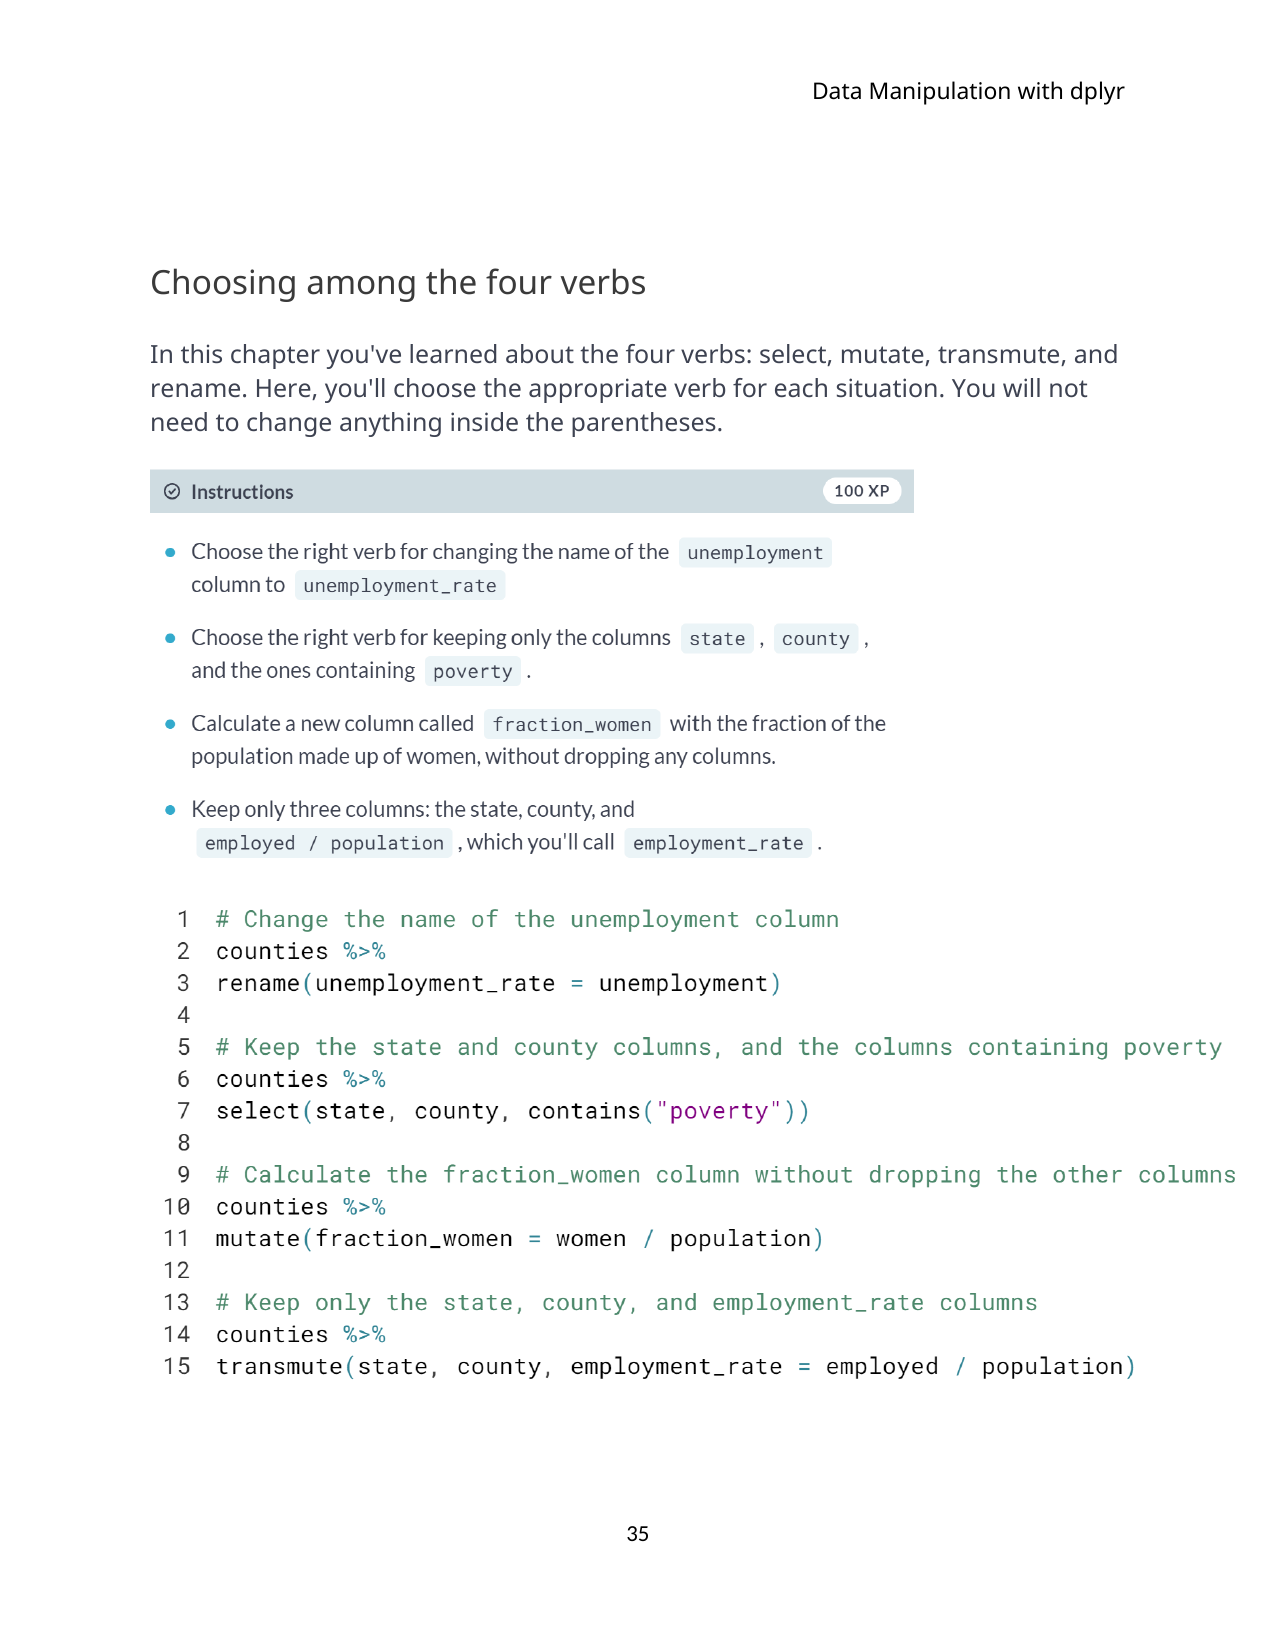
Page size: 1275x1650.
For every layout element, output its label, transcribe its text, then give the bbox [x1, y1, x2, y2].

picture [150, 467, 914, 869]
subtitle Choosing among the four verbs [150, 258, 1125, 304]
picture [150, 902, 1261, 1386]
text In this chapter you've learned about the four verbs: select, mutate, transmute, and rename. Here, you'll choose the appropriate verb for each situation. You will not need to change anything inside the parentheses. [150, 337, 1125, 439]
